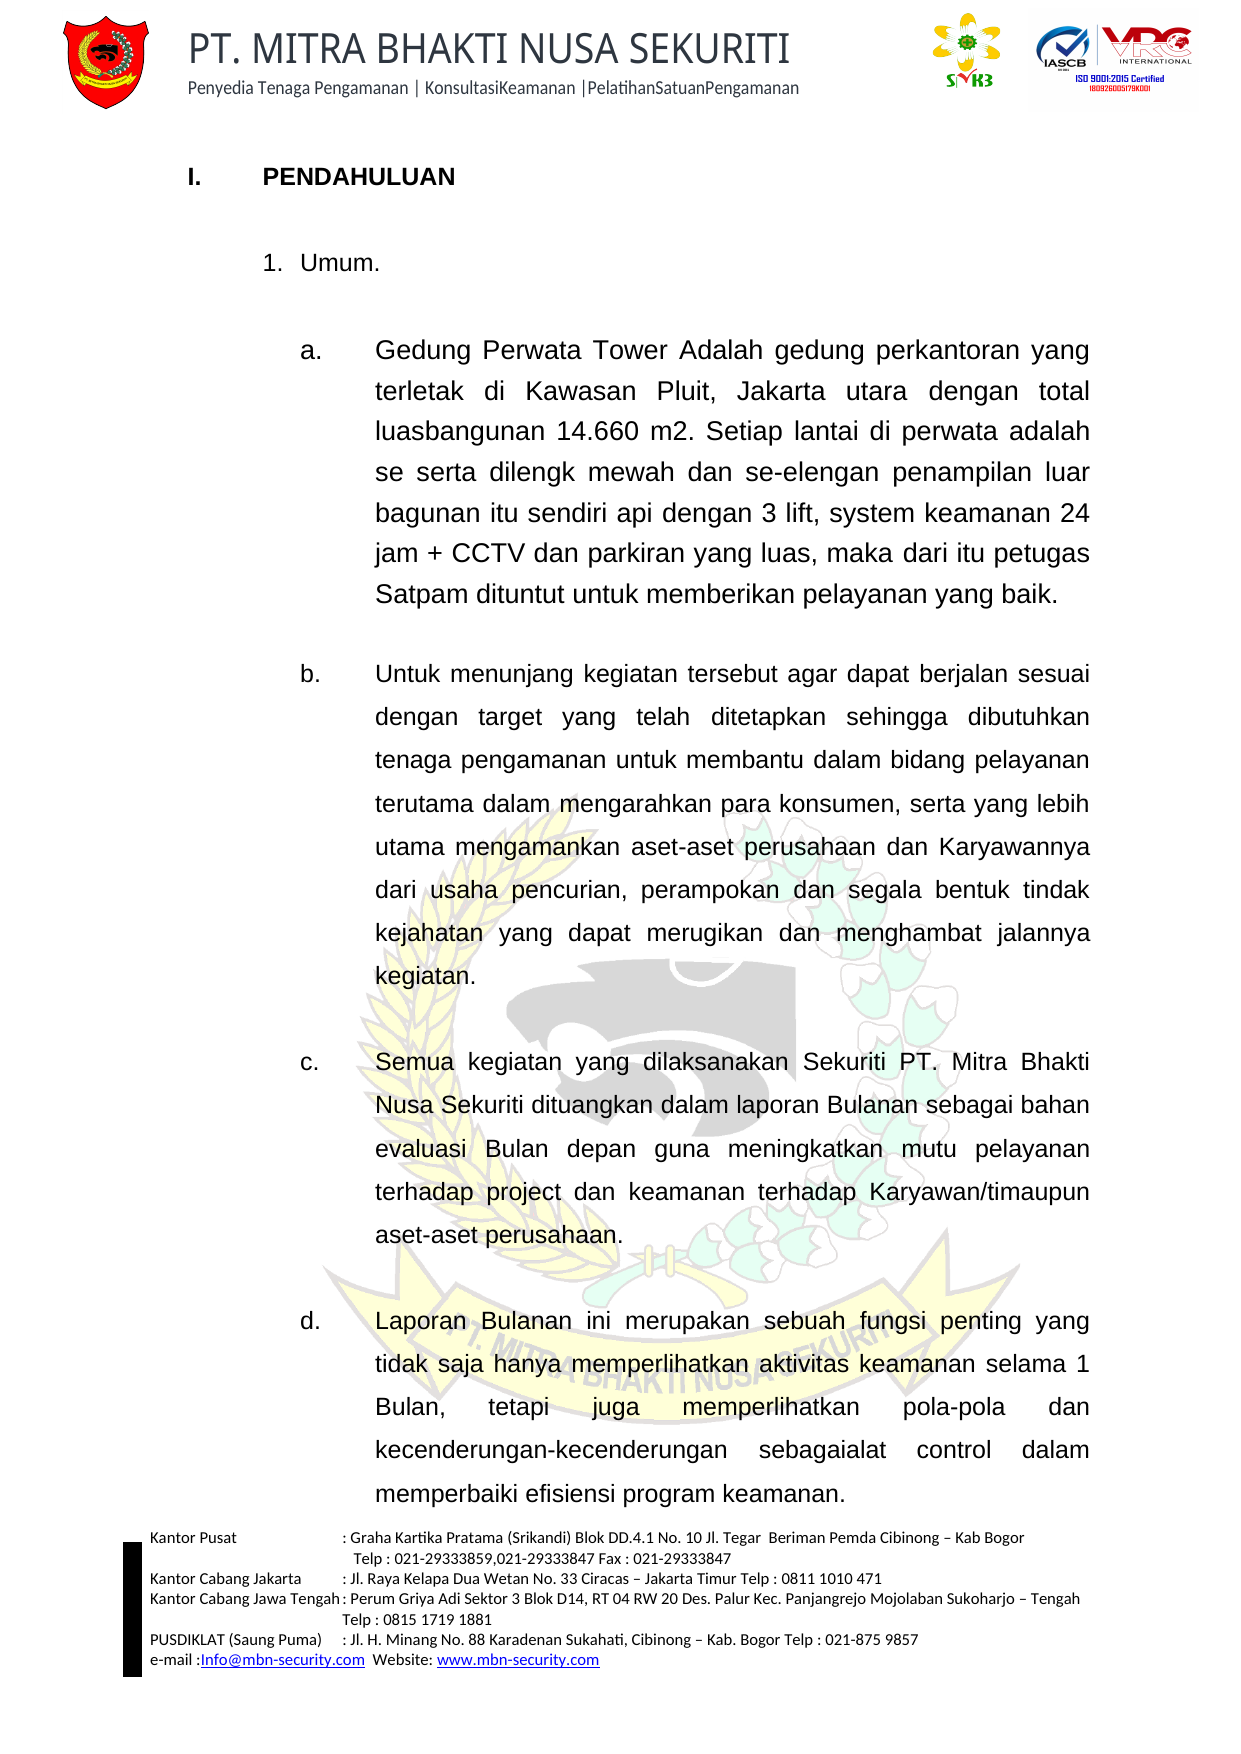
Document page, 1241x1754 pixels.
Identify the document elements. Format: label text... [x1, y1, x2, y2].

picture [1028, 8, 1199, 112]
text b. Untuk menunjang kegiatan tersebut agar dapat berjalan sesuai dengan target yang telah ditetapkan sehingga dibutuhkan tenaga pengamanan untuk membantu dalam bidang pelayanan terutama dalam mengarahkan para konsumen, serta yang lebih utama mengamankan aset-aset perusahaan dan Karyawannya dari usaha pencurian, perampokan dan segala bentuk tindak kejahatan yang dapat merugikan dan menghambat jalannya kegiatan. [300, 659, 1090, 990]
list Gedung Perwata Tower Adalah gedung perkantoran yang terletak di Kawasan Pluit, Jakarta utara dengan total luasbangunan 14.660 m2. Setiap lantai di perwata adalah se serta dilengk mewah dan se-elengan penampilan luar bagunan itu sendiri api dengan 3 lift, system keamanan 24 jam + CCTV dan parkiran yang luas, maka dari itu petugas Satpam dituntut untuk memberikan pelayanan yang baik. [300, 334, 1090, 609]
text c. Semua kegiatan yang dilaksanakan Sekuriti PT. Mitra Bhakti Nusa Sekuriti dituangkan dalam laporan Bulanan sebagai bahan evaluasi Bulan depan guna meningkatkan mutu pelayanan terhadap project dan keamanan terhadap Karyawan/timaupun aset-aset perusahaan. [300, 1047, 1090, 1248]
picture [62, 10, 149, 114]
text d. Laporan Bulanan ini merupakan sebuah fungsi penting yang tidak saja hanya memperlihatkan aktivitas keamanan selama 1 Bulan, tetapi juga memperlihatkan pola-pola dan kecenderungan-kecenderungan sebagaialat control dalam memperbaiki efisiensi program keamanan. [300, 1306, 1090, 1507]
picture [932, 13, 1001, 88]
list Umum. [262, 248, 1090, 277]
list PENDAHULUAN [187, 162, 1090, 190]
